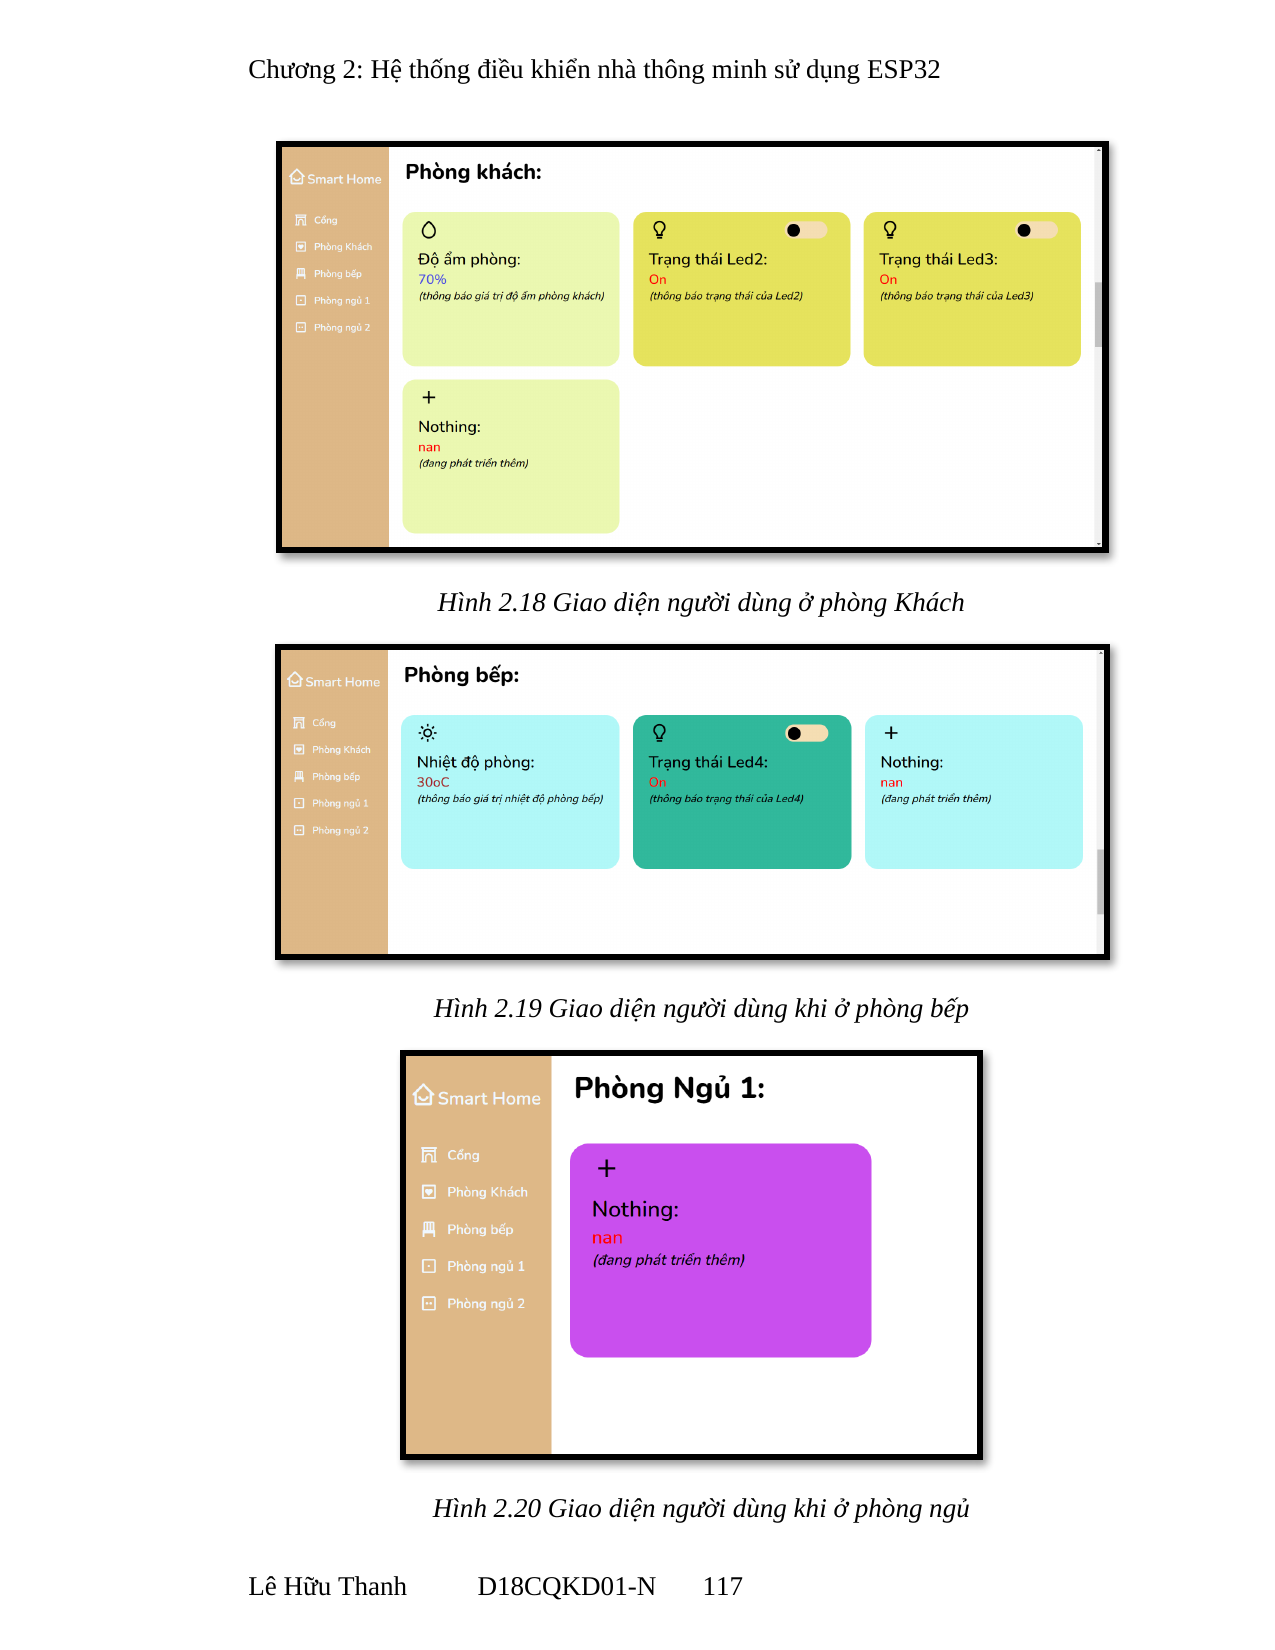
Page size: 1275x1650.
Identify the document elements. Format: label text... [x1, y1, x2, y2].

picture [406, 1056, 977, 1454]
picture [281, 650, 1104, 954]
text Hình 2.19 Giao diện người dùng khi ở phòng bếp [177, 992, 1157, 1023]
text Hình 2.18 Giao diện người dùng ở phòng Khách [177, 586, 1157, 617]
picture [282, 147, 1102, 547]
text Hình 2.20 Giao diện người dùng khi ở phòng ngủ [177, 1492, 1157, 1523]
